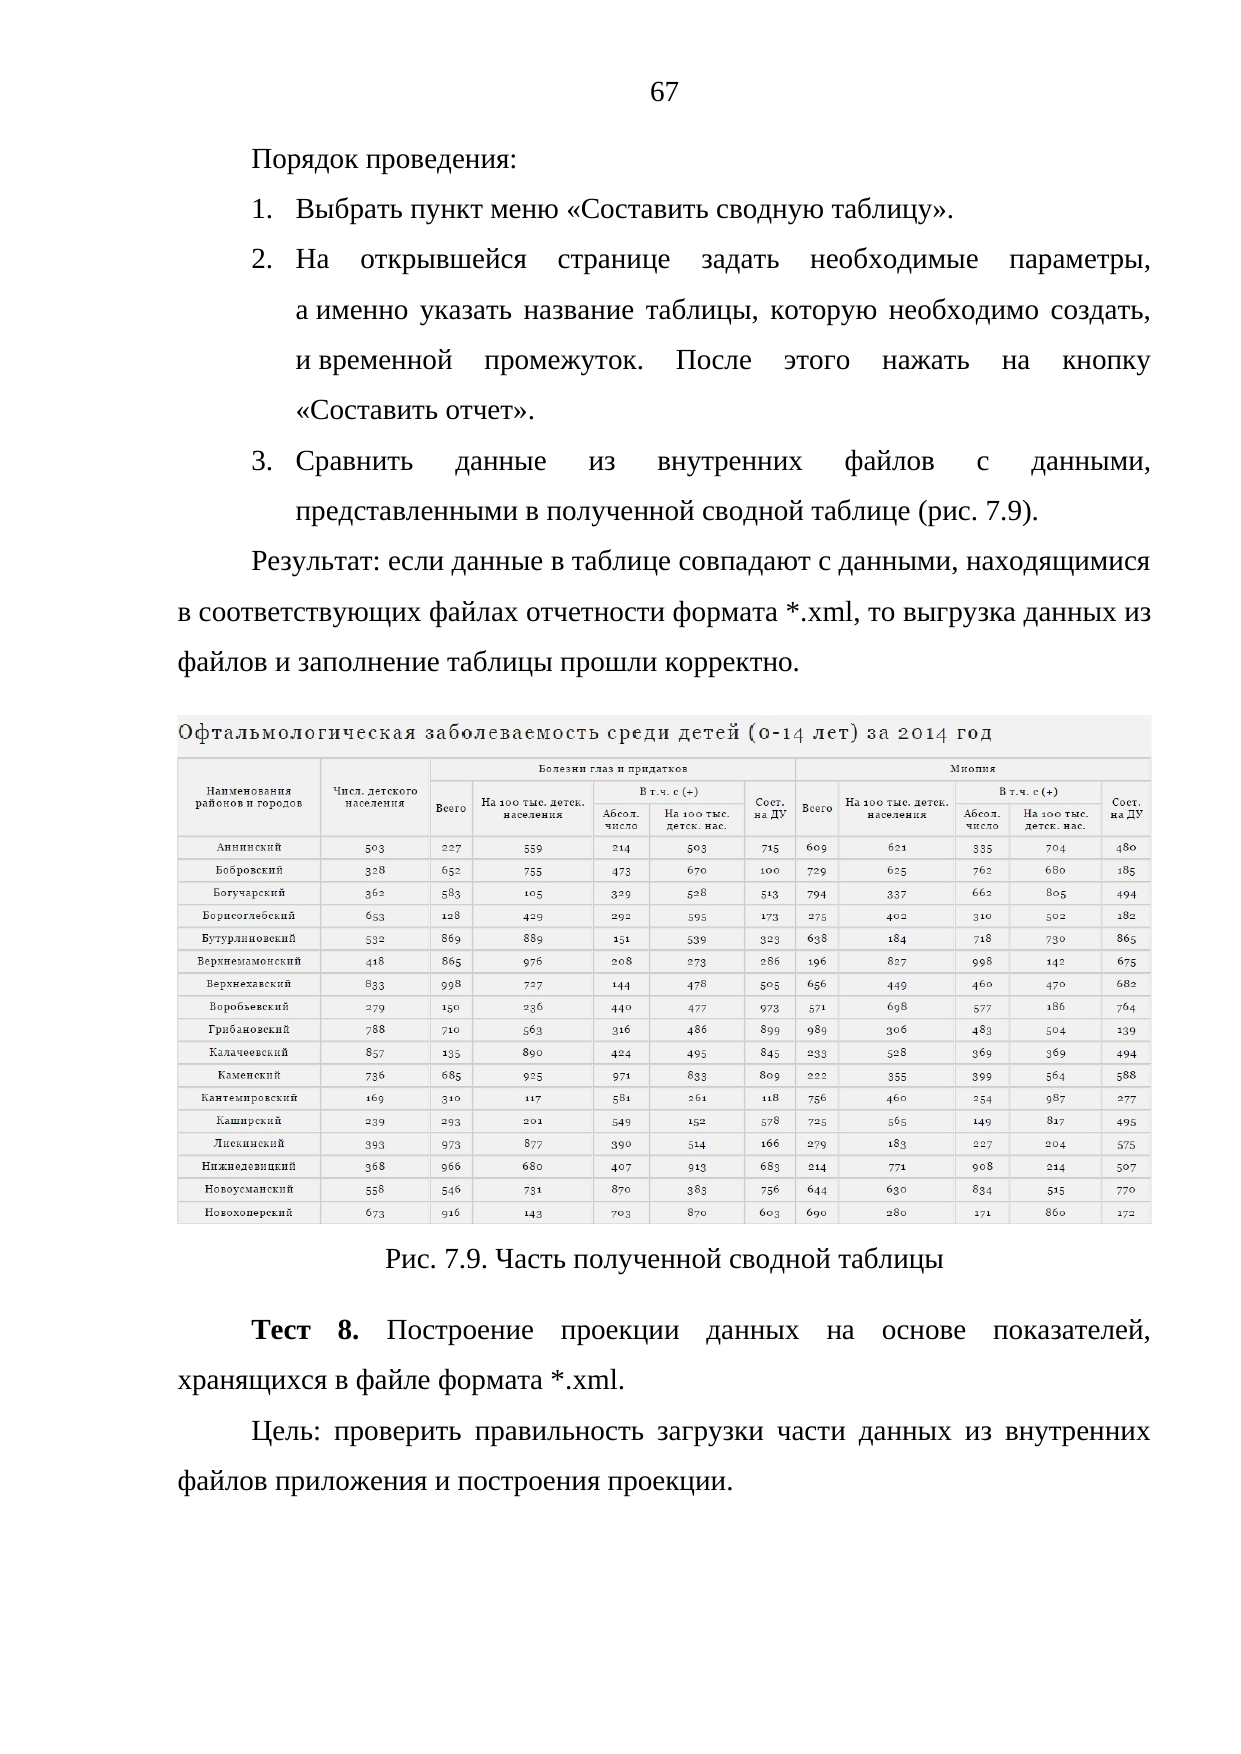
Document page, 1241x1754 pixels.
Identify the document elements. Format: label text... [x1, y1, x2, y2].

text Цель: проверить правильность загрузки части данных из внутренних файлов приложения и построения проекции. [177, 1413, 1152, 1496]
list На открывшейся странице задать необходимые параметры, а именно указать название таблицы, которую необходимо создать, и временной промежуток. После этого нажать на кнопку «Составить отчет». [251, 242, 1152, 426]
text Порядок проведения: [177, 141, 1152, 174]
text Тест 8. Построение проекции данных на основе показателей, хранящихся в файле формата *.xml. [177, 1312, 1152, 1396]
text Результат: если данные в таблице совпадают с данными, находящимися в соответствующих файлах отчетности формата *.xml, то выгрузка данных из файлов и заполнение таблицы прошли корректно. [177, 543, 1152, 678]
list Выбрать пункт меню «Составить сводную таблицу». [251, 191, 1152, 225]
list Сравнить данные из внутренних файлов с данными, представленными в полученной сводной таблице (рис. 7.9). [251, 443, 1152, 527]
text Рис. 7.9. Часть полученной сводной таблицы [177, 1241, 1152, 1274]
picture [177, 715, 1152, 1224]
